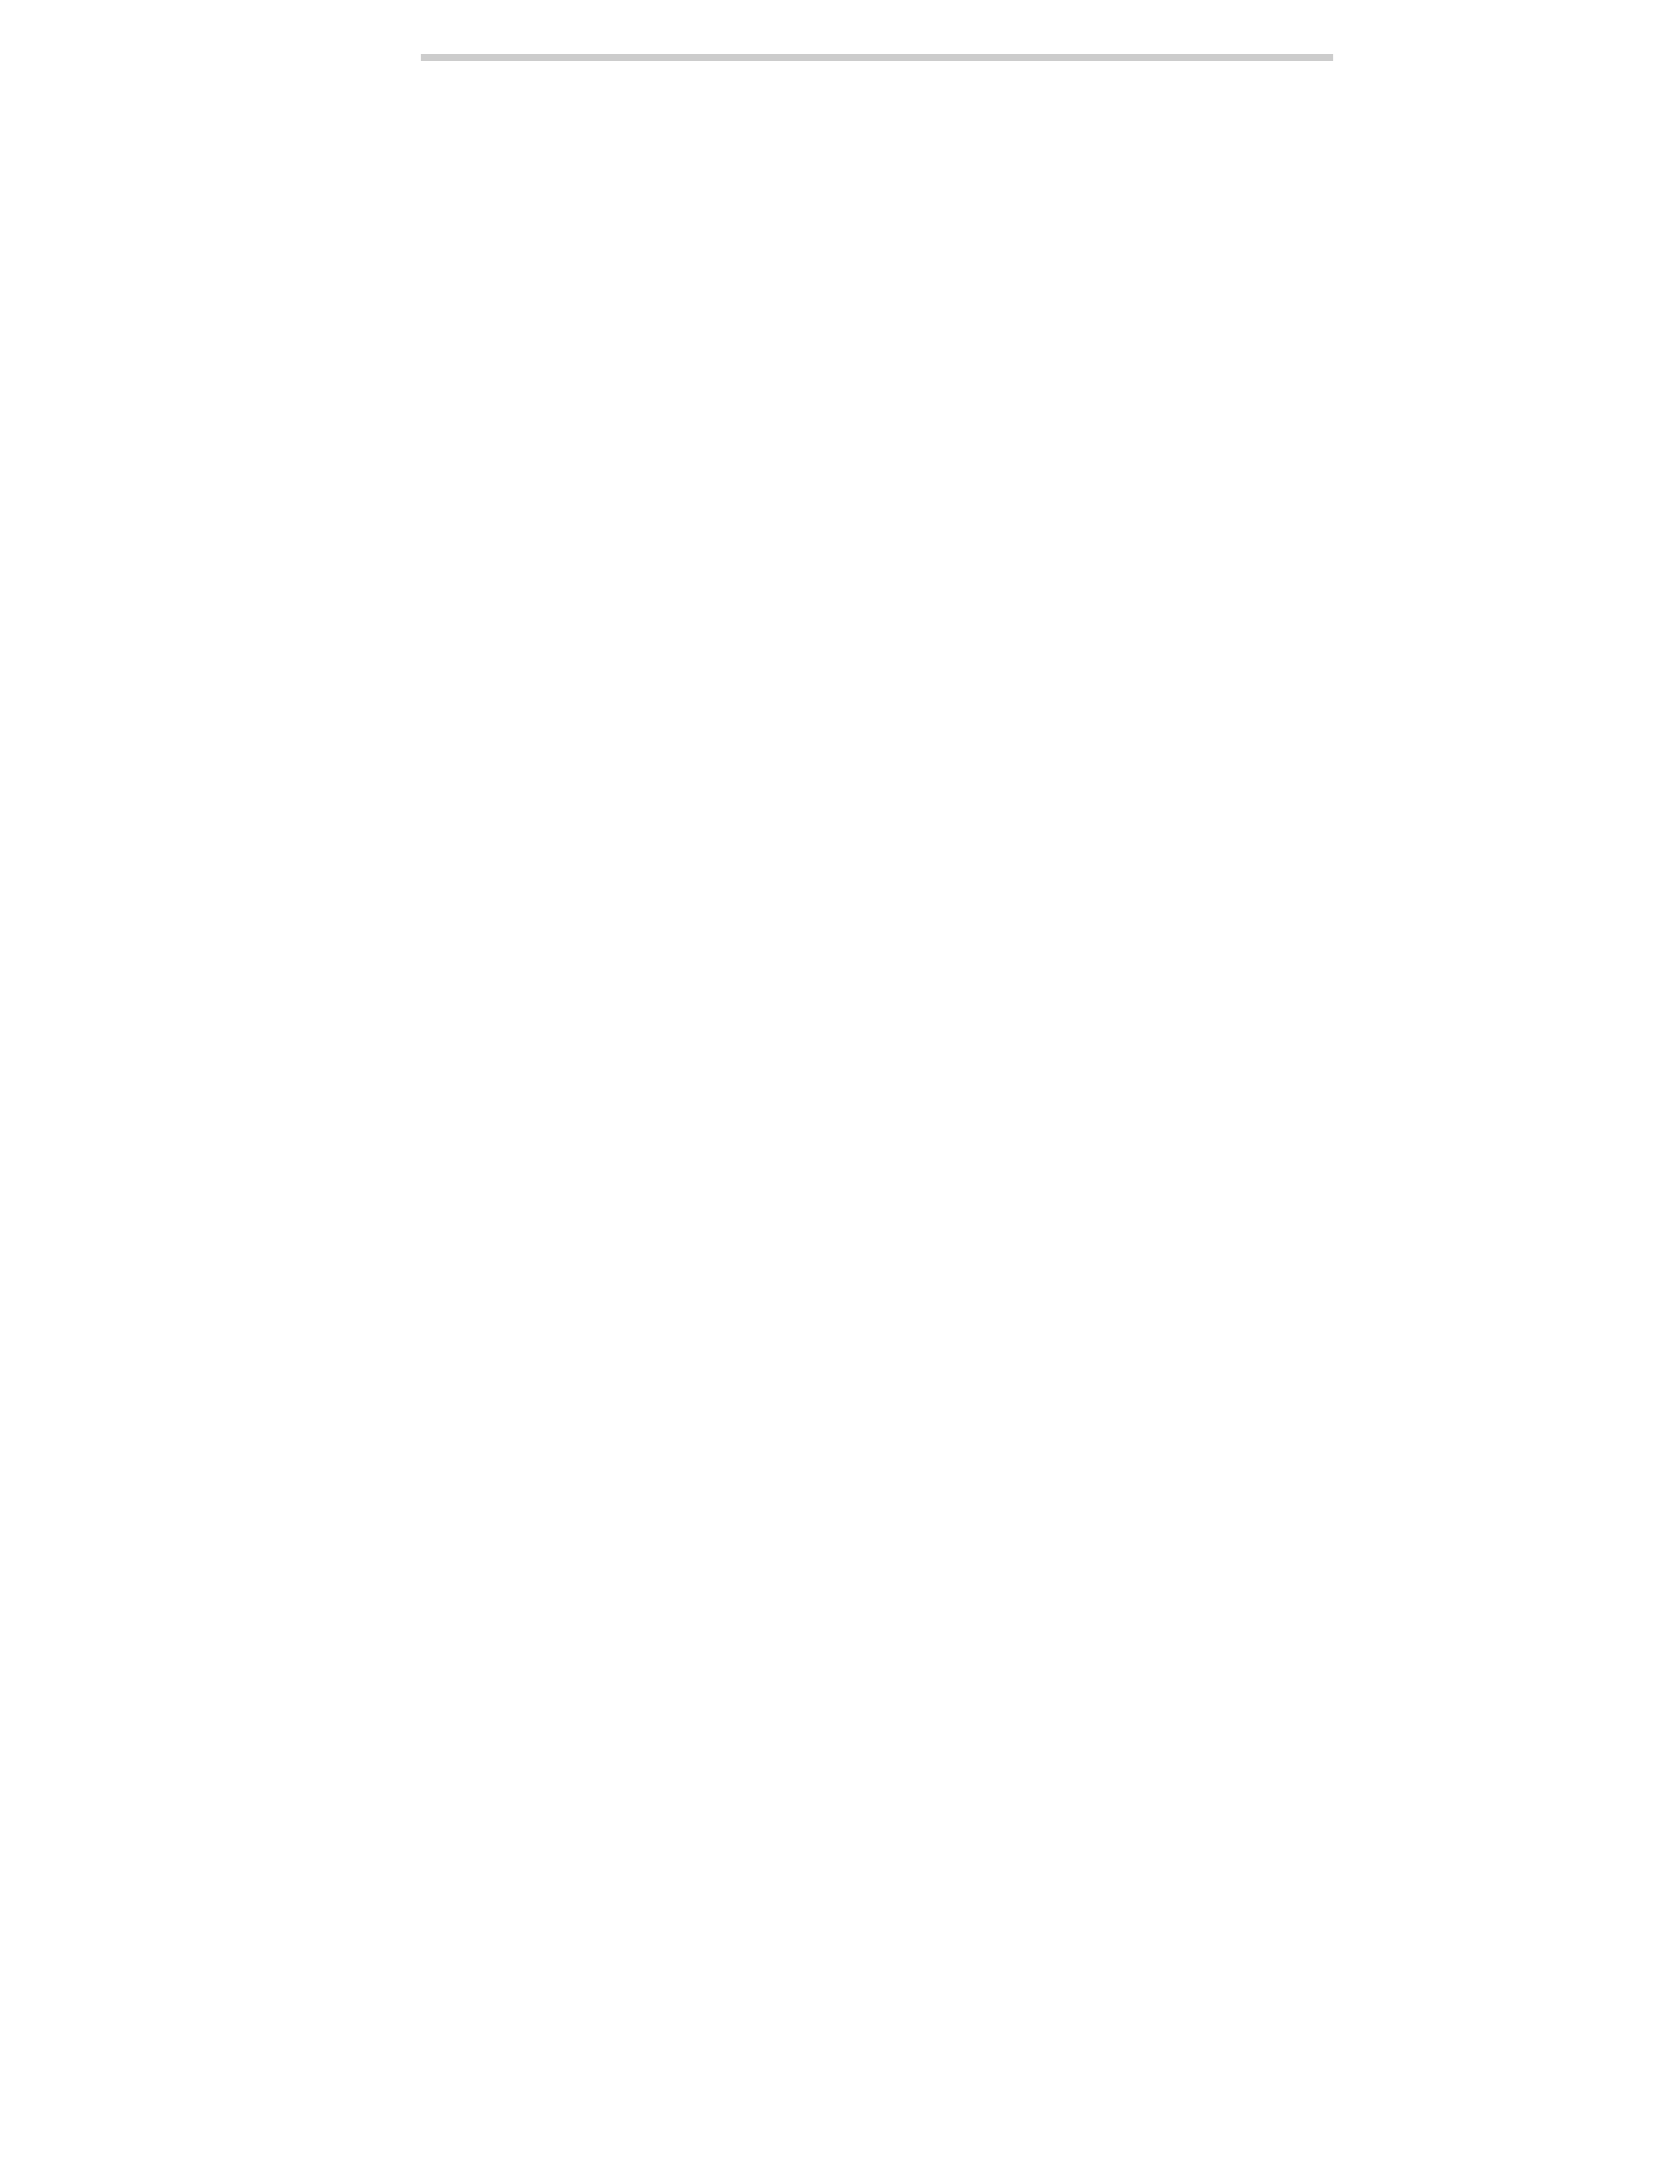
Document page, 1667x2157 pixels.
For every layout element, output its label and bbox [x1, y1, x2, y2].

picture [420, 54, 1334, 61]
